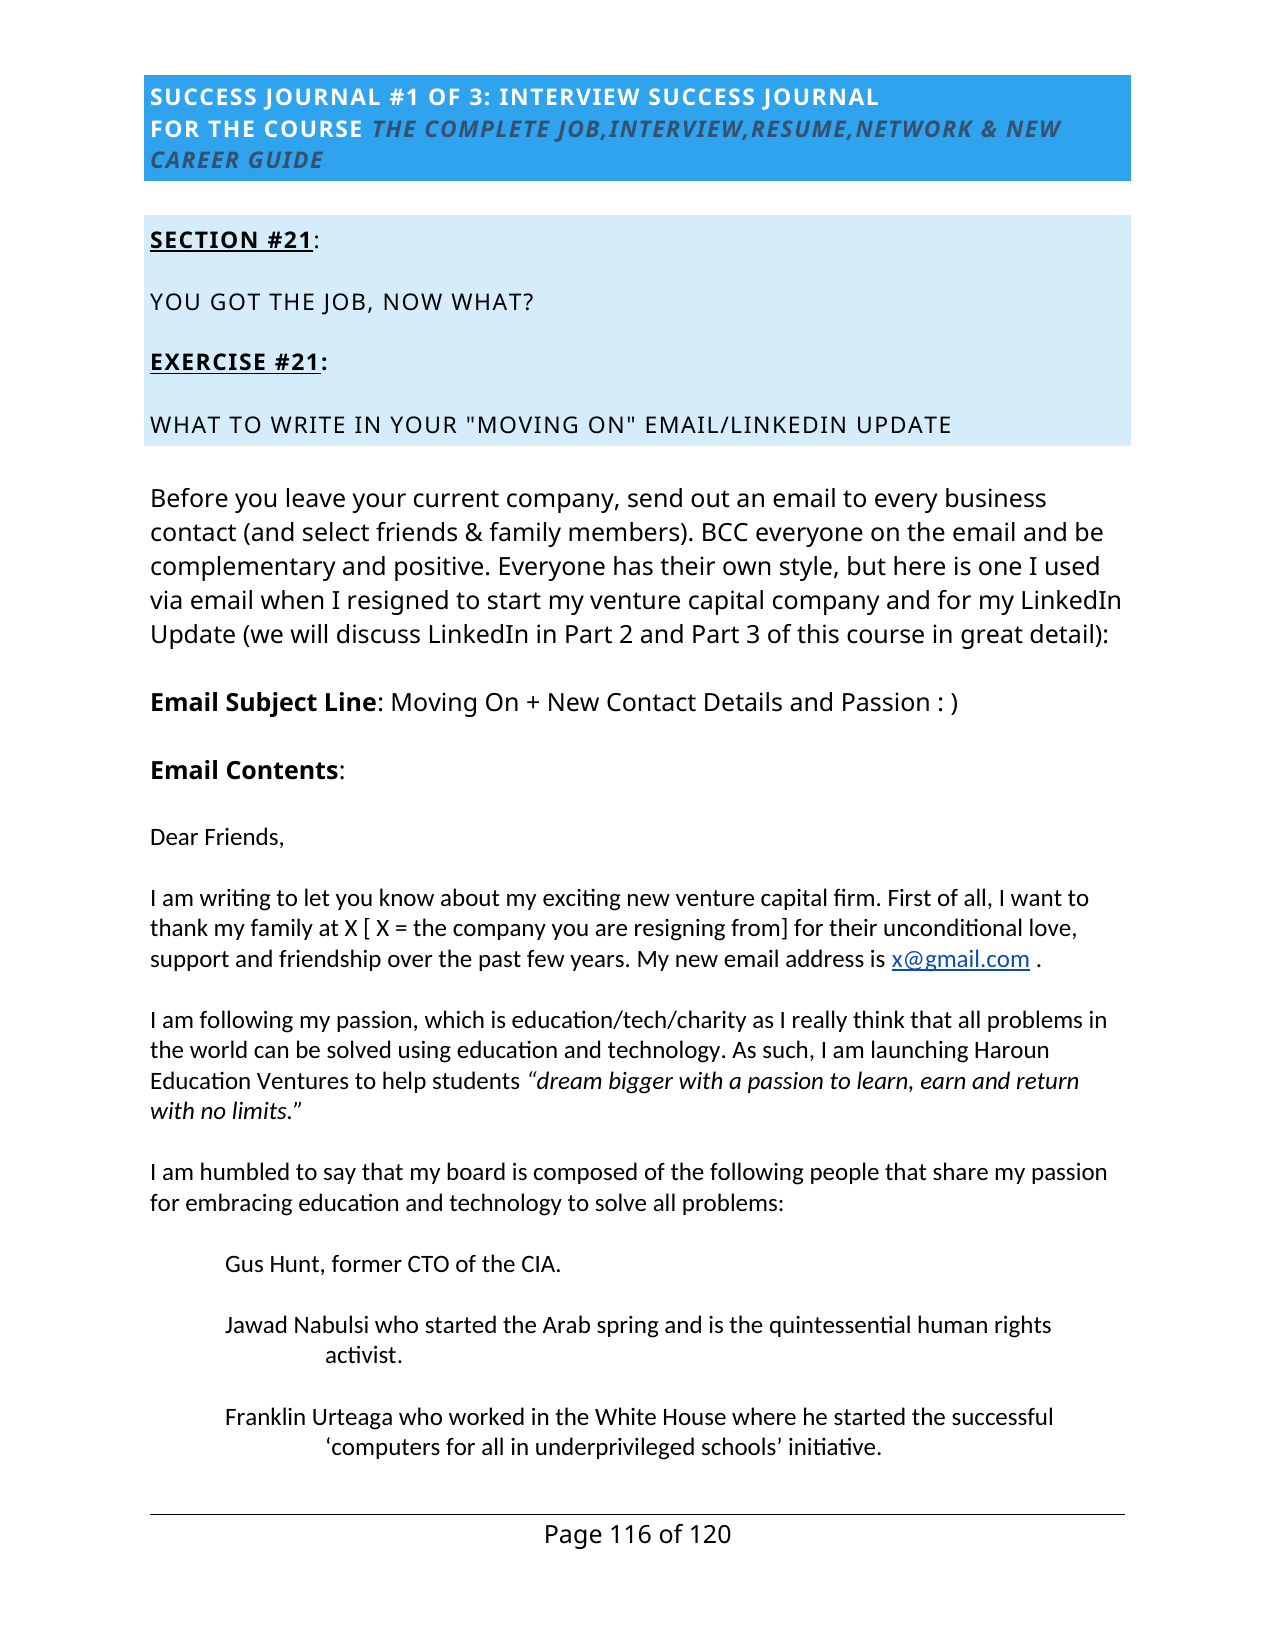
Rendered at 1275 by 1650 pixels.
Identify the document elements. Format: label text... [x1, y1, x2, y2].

text I am humbled to say that my board is composed of the following people that share my passion for embracing education and technology to solve all problems: [150, 1157, 1125, 1218]
text Franklin Urteaga who worked in the White House where he started the successful ‘computers for all in underprivileged schools’ initiative. [225, 1401, 1125, 1462]
text Email Subject Line: Moving On + New Contact Details and Passion : ) [150, 684, 1125, 719]
subtitle Section #21: [150, 222, 1125, 255]
text I am writing to let you know about my exciting new venture capital firm. First of all, I want to thank my family at X [ X = the company you are resigning from] for their unconditional love, support and friendship over the past few years. My new email address is x@gmail.com . [150, 882, 1125, 973]
subtitle You Got the Job, Now What? exercise #21: [150, 286, 1125, 369]
text Before you leave your current company, send out an email to every business contact (and select friends & family members). BCC everyone on the email and be complementary and positive. Everyone has their own style, but here is one I used via email when I resigned to start my venture capital company and for my LinkedIn Update (we will discuss LinkedIn in Part 2 and Part 3 of this course in great detail): [150, 480, 1125, 651]
text I am following my passion, which is education/tech/charity as I really think that all problems in the world can be solved using education and technology. As such, I am launching Haroun Education Ventures to help students “dream bigger with a passion to learn, earn and return with no limits.” [150, 1004, 1125, 1126]
text Email Contents: [150, 753, 1125, 787]
text Jawad Nabulsi who started the Arab spring and is the quintessential human rights activist. [225, 1309, 1125, 1370]
text Gus Hunt, former CTO of the CIA. [225, 1248, 1125, 1279]
subtitle What to Write in Your "Moving On" Email/LinkedIn Update [150, 369, 1125, 440]
text Dear Friends, [150, 821, 1125, 851]
